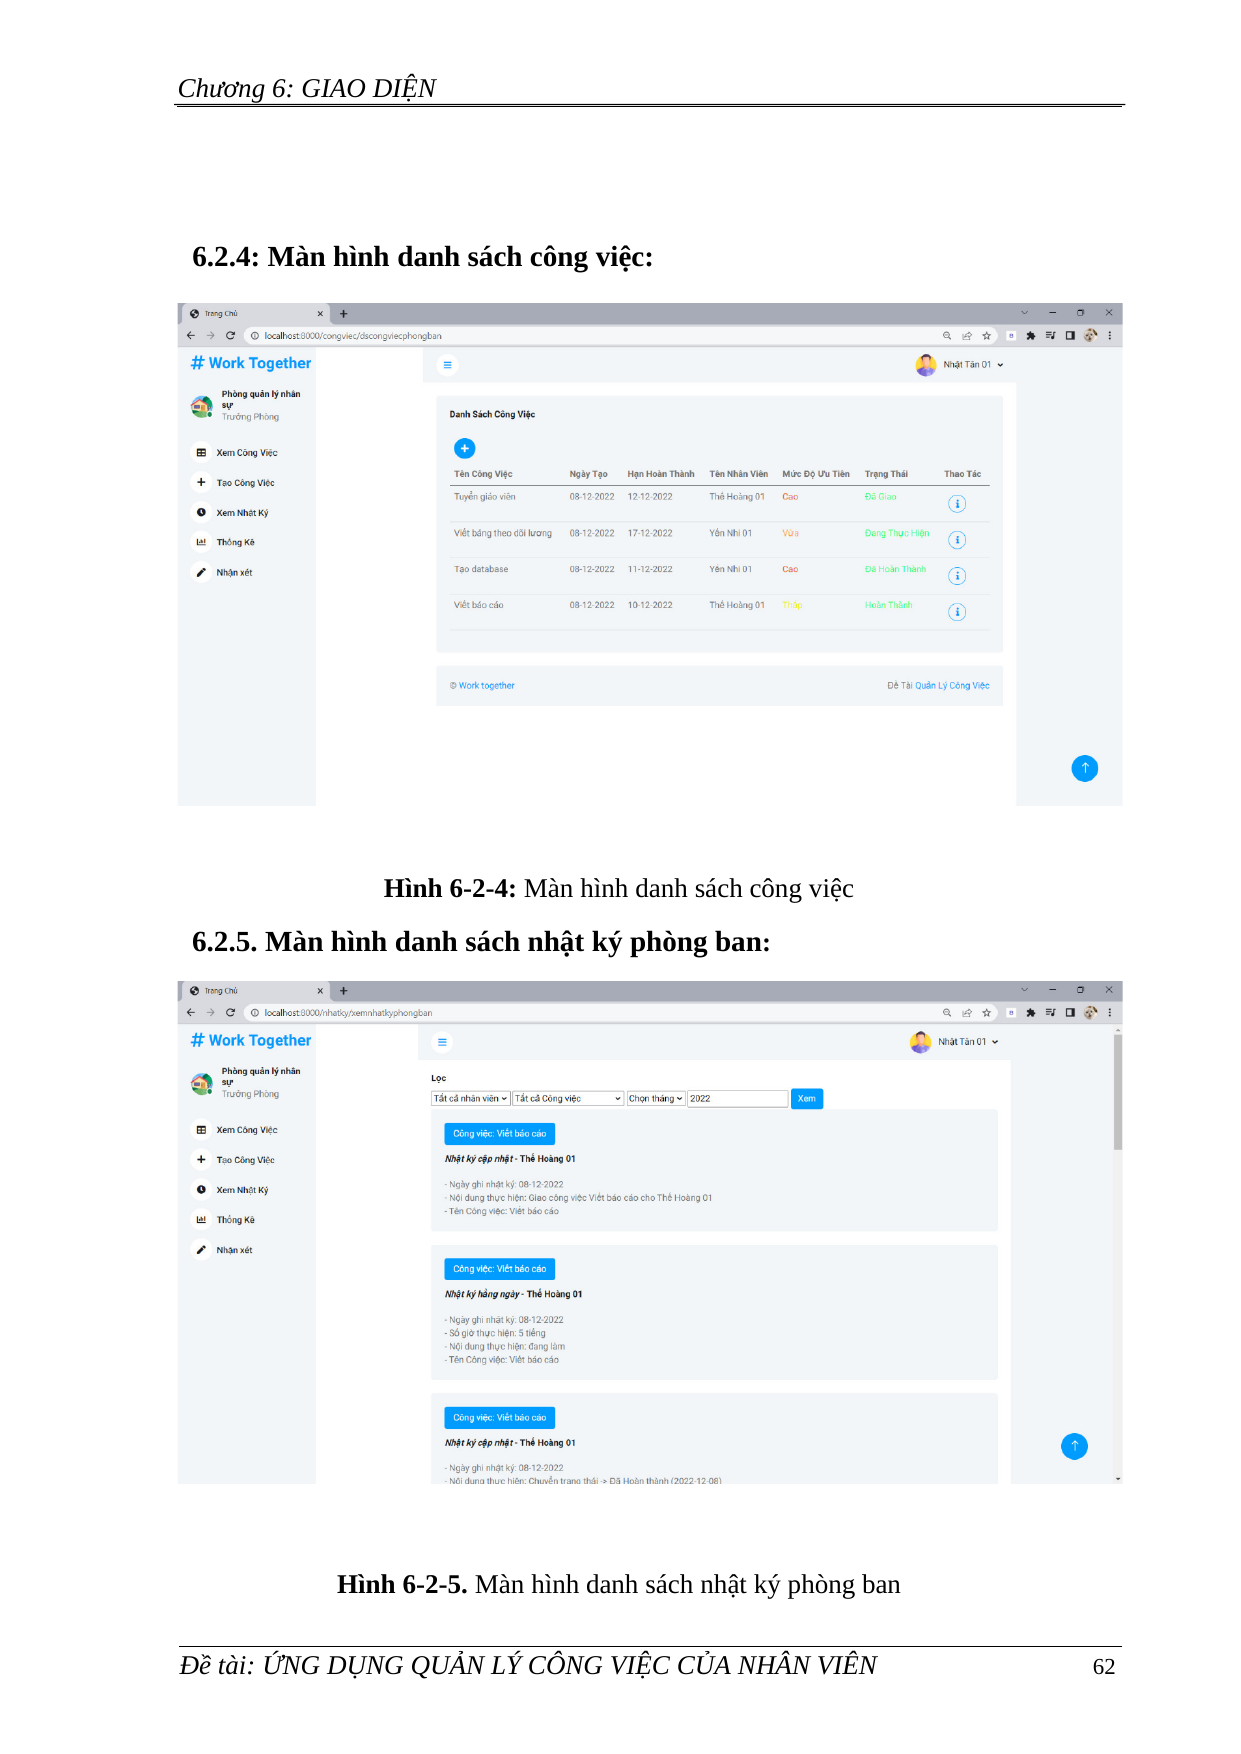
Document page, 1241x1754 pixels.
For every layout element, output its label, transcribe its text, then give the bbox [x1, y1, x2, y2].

text Hình 6-2-5. Màn hình danh sách nhật ký phòng ban [177, 1568, 1061, 1599]
picture [177, 303, 1123, 806]
subtitle Màn hình danh sách nhật ký phòng ban: [192, 924, 1122, 958]
subtitle 6.2.4: Màn hình danh sách công việc: [192, 239, 1122, 273]
picture [177, 981, 1123, 1484]
text Hình 6-2-4: Màn hình danh sách công việc [177, 872, 1060, 903]
